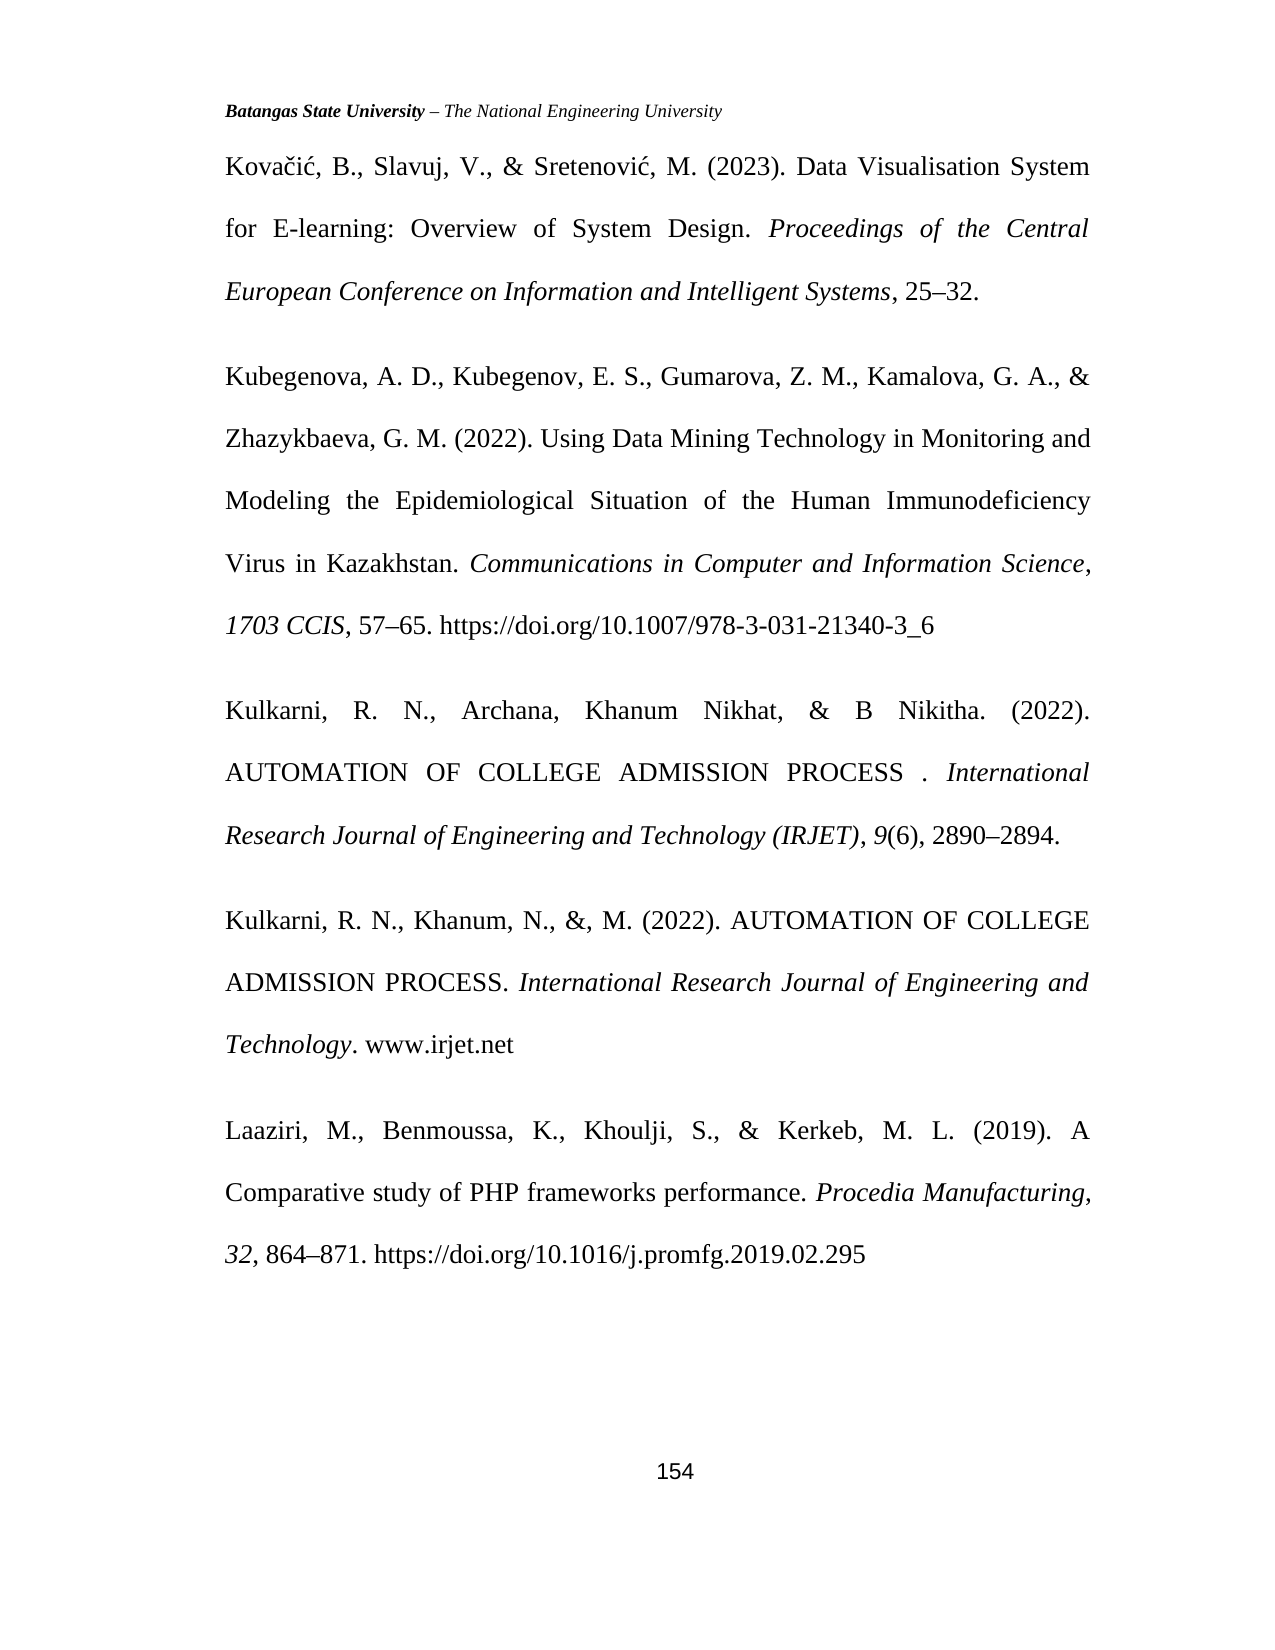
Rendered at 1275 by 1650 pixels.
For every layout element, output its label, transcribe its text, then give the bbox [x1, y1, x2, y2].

text Kulkarni, R. N., Archana, Khanum Nikhat, & B Nikitha. (2022). AUTOMATION OF COLLEGE ADMISSION PROCESS . International Research Journal of Engineering and Technology (IRJET), 9(6), 2890–2894. [225, 694, 1092, 850]
text Kulkarni, R. N., Khanum, N., &, M. (2022). AUTOMATION OF COLLEGE ADMISSION PROCESS. International Research Journal of Engineering and Technology. www.irjet.net [225, 904, 1092, 1060]
text Laaziri, M., Benmoussa, K., Khoulji, S., & Kerkeb, M. L. (2019). A Comparative study of PHP frameworks performance. Procedia Manufacturing, 32, 864–871. https://doi.org/10.1016/j.promfg.2019.02.295 [225, 1114, 1092, 1269]
text Kovačić, B., Slavuj, V., & Sretenović, M. (2023). Data Visualisation System for E-learning: Overview of System Design. Proceedings of the Central European Conference on Information and Intelligent Systems, 25–32. [225, 150, 1092, 306]
text Kubegenova, A. D., Kubegenov, E. S., Gumarova, Z. M., Kamalova, G. A., & Zhazykbaeva, G. M. (2022). Using Data Mining Technology in Monitoring and Modeling the Epidemiological Situation of the Human Immunodeficiency Virus in Kazakhstan. Communications in Computer and Information Science, 1703 CCIS, 57–65. https://doi.org/10.1007/978-3-031-21340-3_6 [225, 360, 1092, 640]
